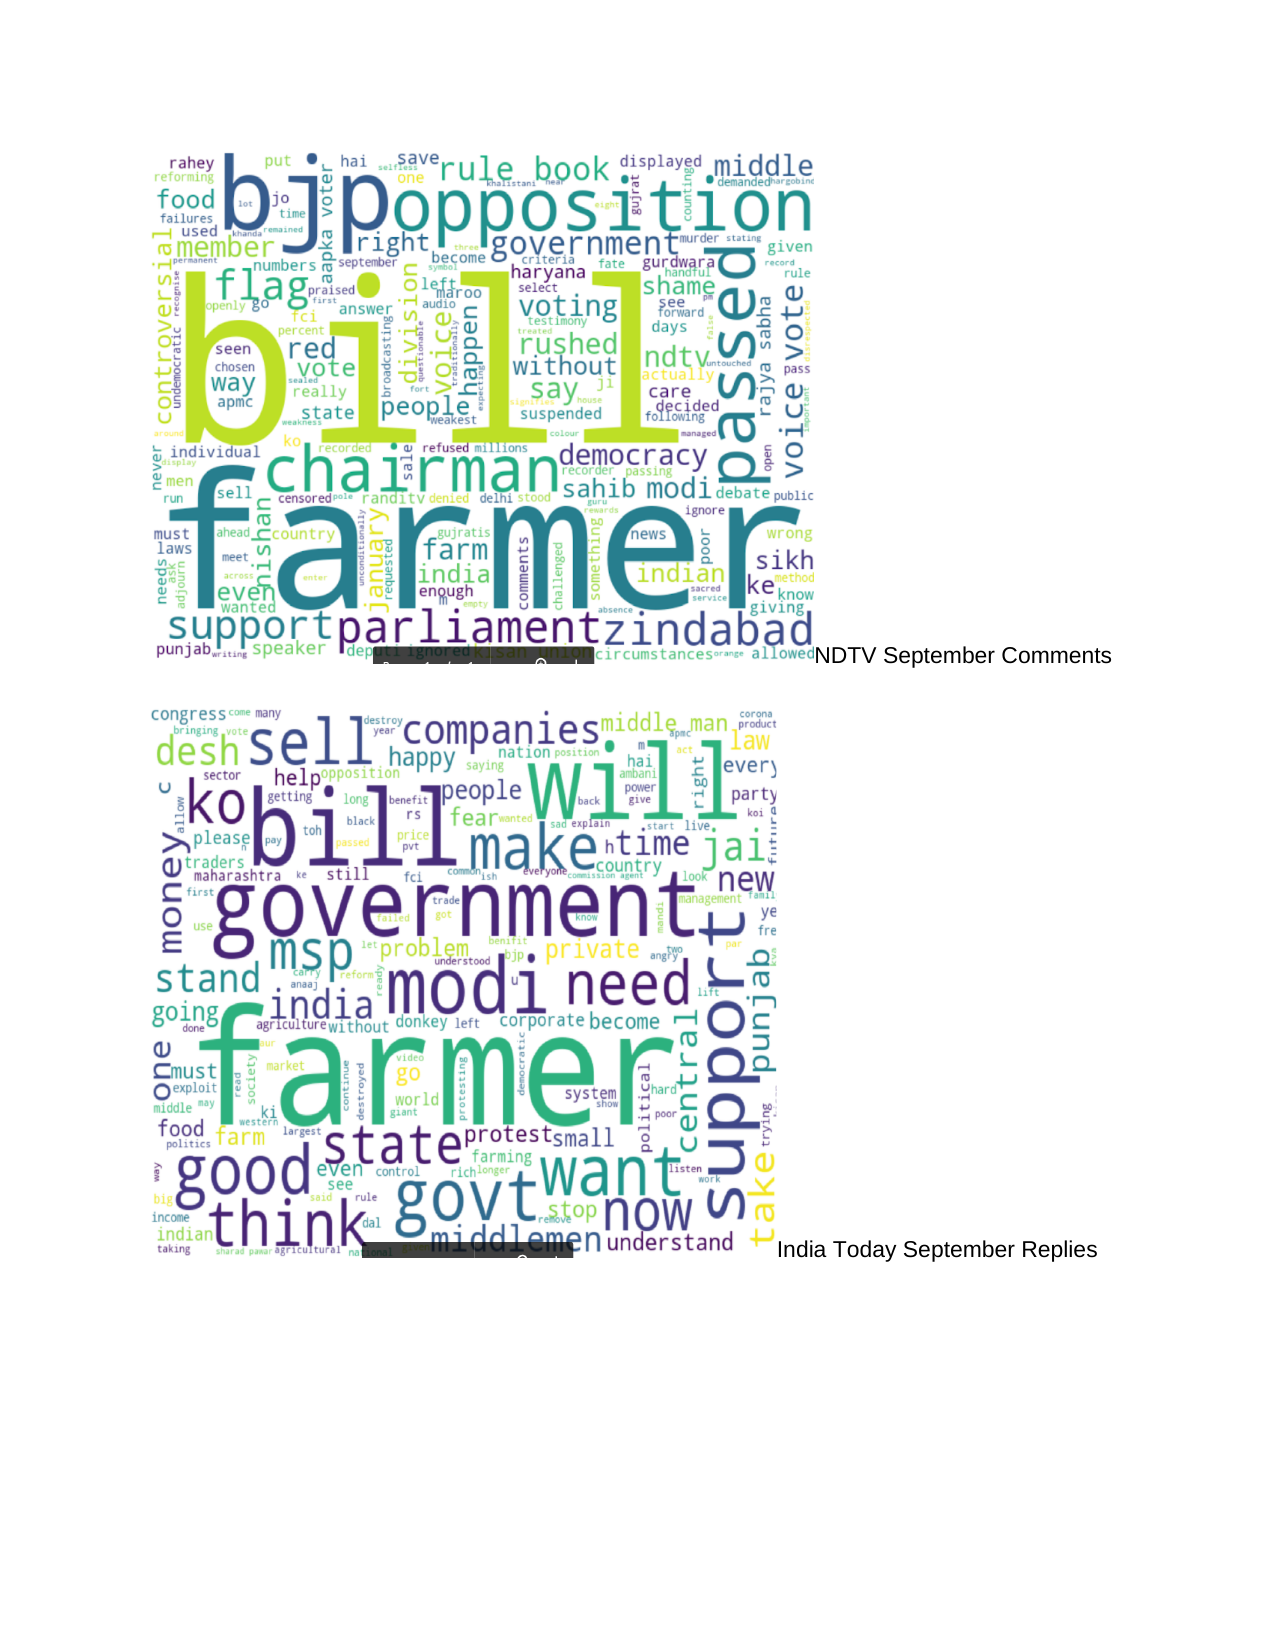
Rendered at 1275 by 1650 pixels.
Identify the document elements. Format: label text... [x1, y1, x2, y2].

picture [150, 150, 814, 664]
picture [150, 702, 777, 1258]
